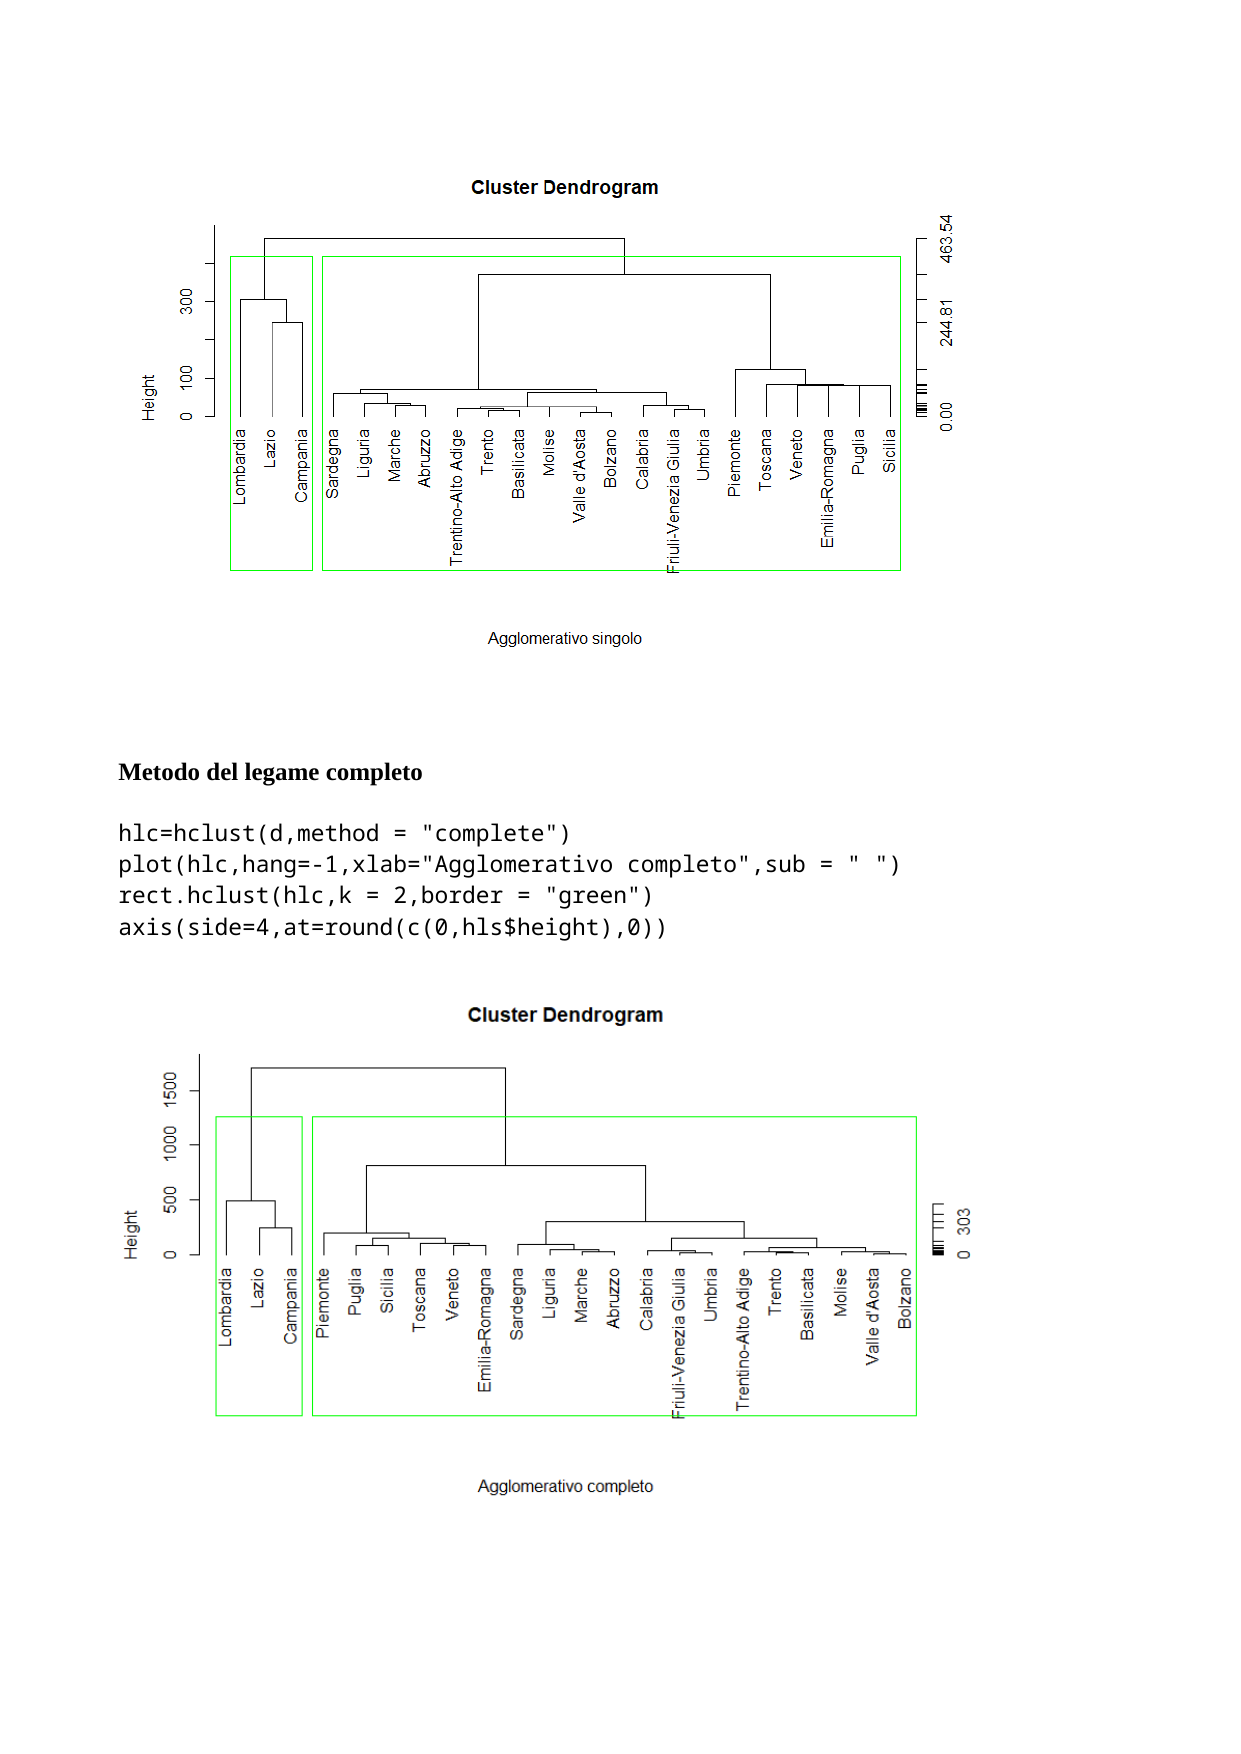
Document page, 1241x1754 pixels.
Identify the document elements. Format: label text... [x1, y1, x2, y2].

picture [136, 147, 955, 667]
text axis(side=4,at=round(c(0,hls$height),0)) [118, 911, 1122, 942]
picture [118, 973, 975, 1517]
text hlc=hclust(d,method = "complete") [118, 817, 1122, 848]
text Metodo del legame completo [118, 757, 1122, 786]
text plot(hlc,hang=-1,xlab="Agglomerativo completo",sub = " ") [118, 848, 1122, 879]
text rect.hclust(hlc,k = 2,border = "green") [118, 879, 1122, 911]
